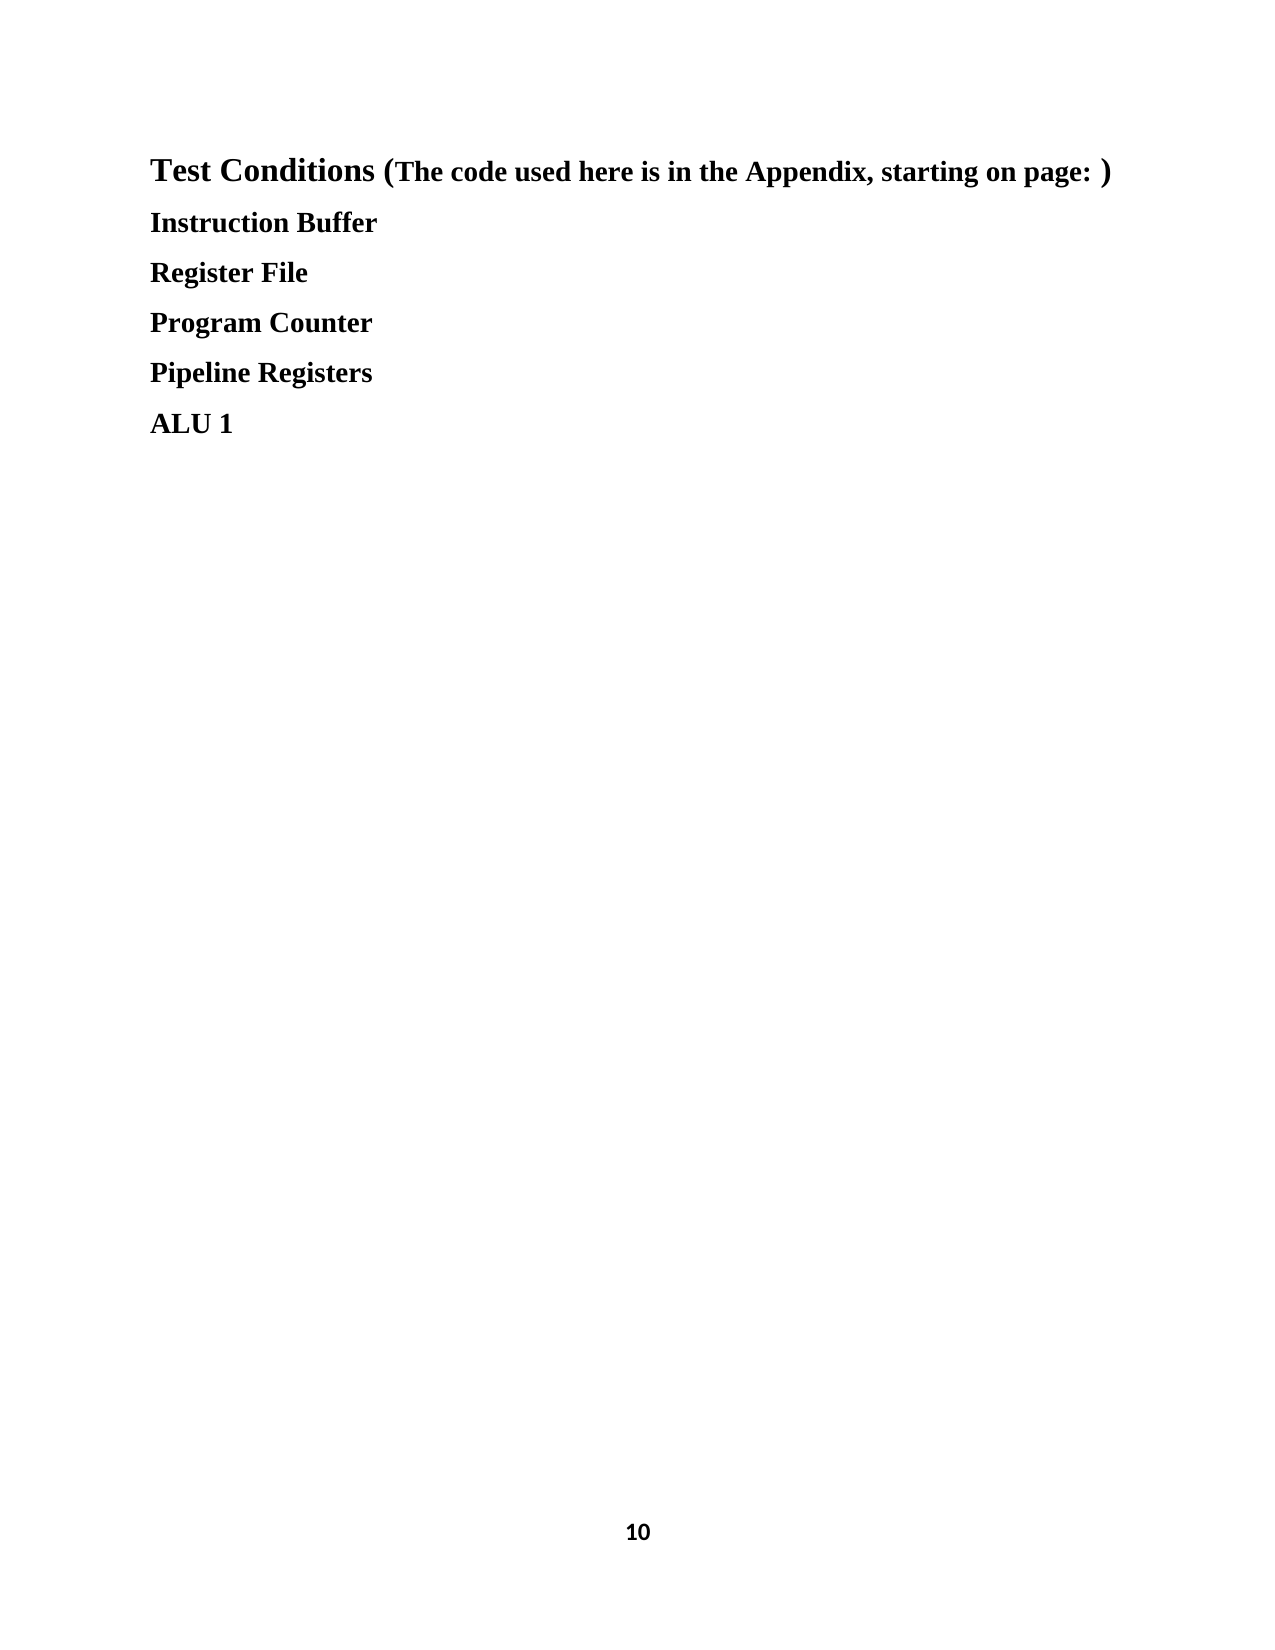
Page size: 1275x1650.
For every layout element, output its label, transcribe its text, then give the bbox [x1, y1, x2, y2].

text Test Conditions (The code used here is in the Appendix, starting on page: ) [150, 150, 1125, 188]
text ALU 1 [150, 406, 1125, 439]
text Pipeline Registers [150, 356, 1125, 389]
text Program Counter [150, 305, 1125, 339]
text Register File [150, 255, 1125, 289]
text Instruction Buffer [150, 205, 1125, 238]
